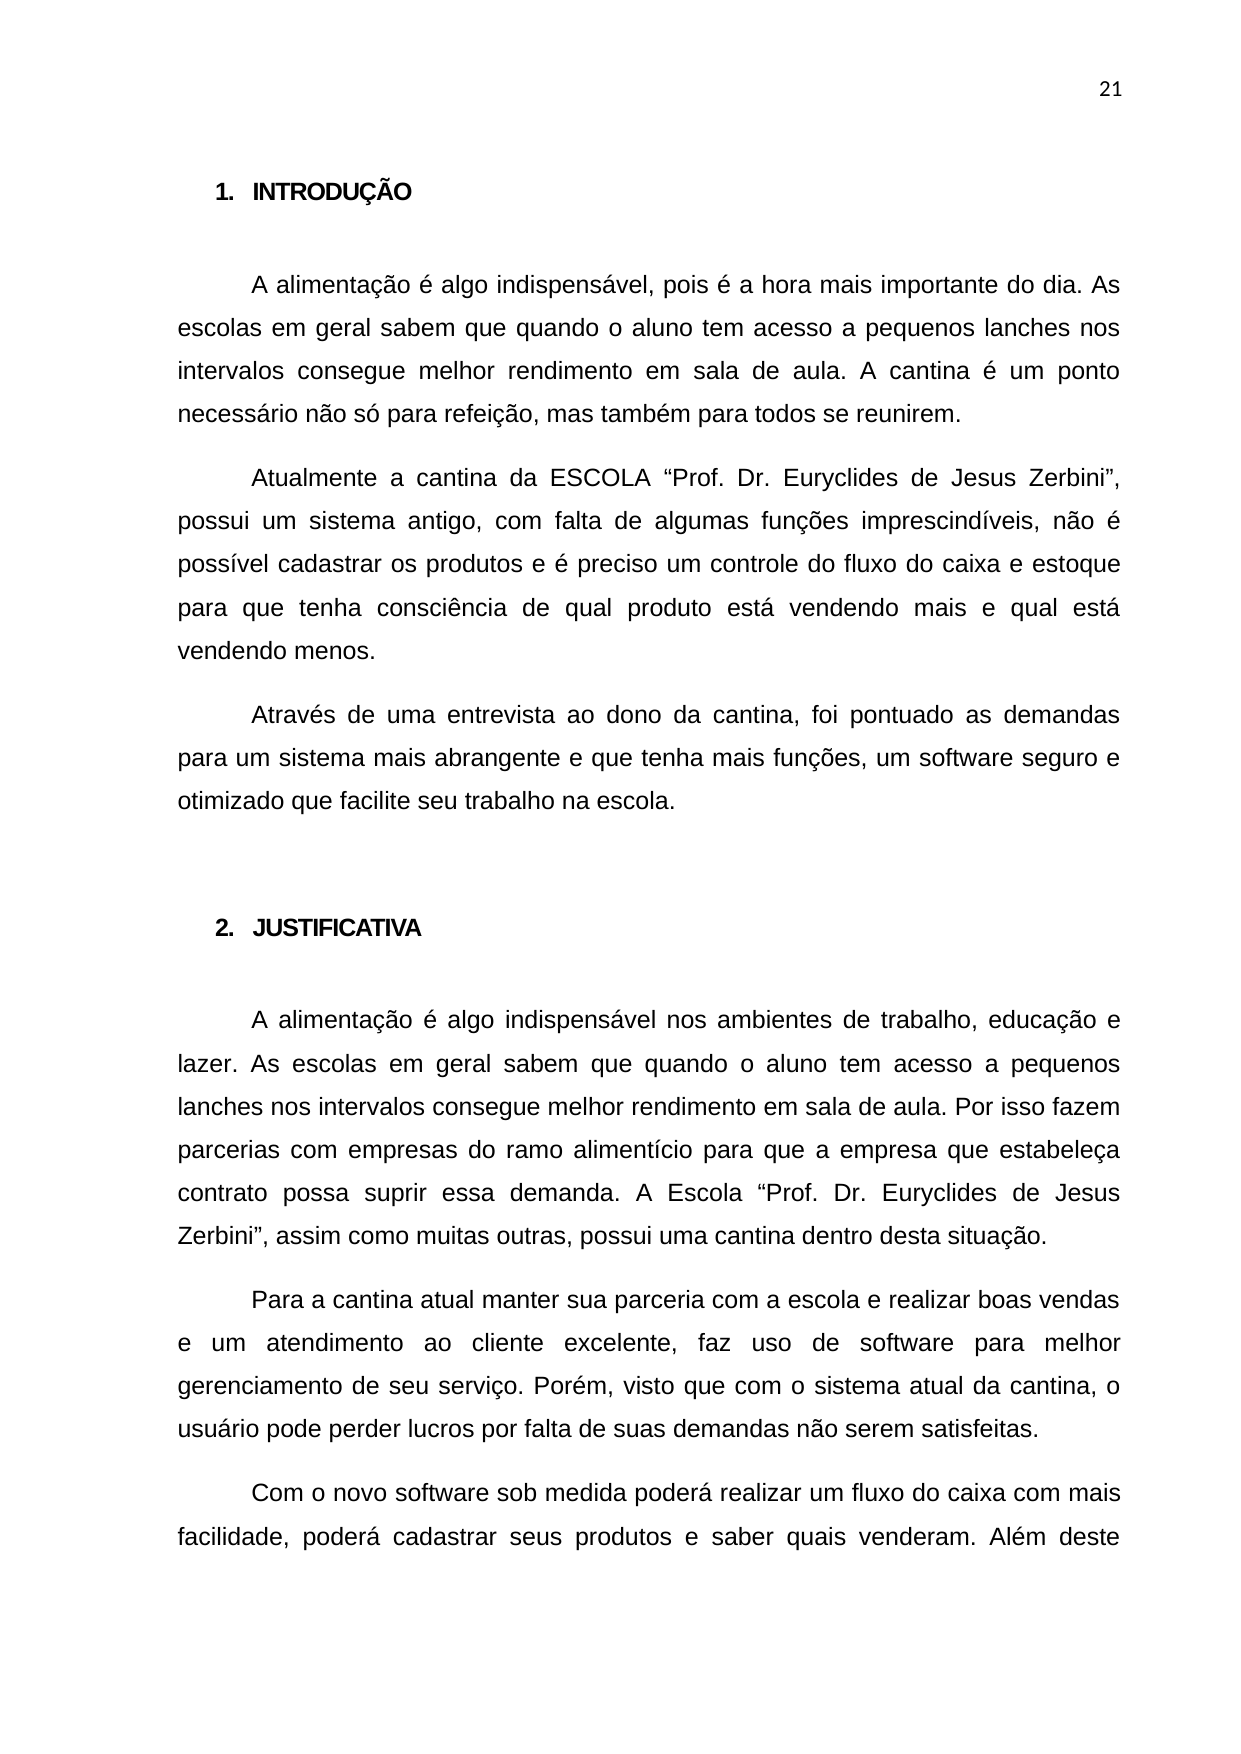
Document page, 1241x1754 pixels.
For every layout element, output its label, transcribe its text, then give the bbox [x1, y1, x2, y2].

text JUSTIFICATIVA [215, 913, 1122, 941]
text INTRODUÇÃO [215, 177, 1122, 206]
text Para a cantina atual manter sua parceria com a escola e realizar boas vendas e um atendimento ao cliente excelente, faz uso de software para melhor gerenciamento de seu serviço. Porém, visto que com o sistema atual da cantina, o usuário pode perder lucros por falta de suas demandas não serem satisfeitas. [177, 1285, 1122, 1443]
text A alimentação é algo indispensável, pois é a hora mais importante do dia. As escolas em geral sabem que quando o aluno tem acesso a pequenos lanches nos intervalos consegue melhor rendimento em sala de aula. A cantina é um ponto necessário não só para refeição, mas também para todos se reunirem. [177, 270, 1122, 428]
text Através de uma entrevista ao dono da cantina, foi pontuado as demandas para um sistema mais abrangente e que tenha mais funções, um software seguro e otimizado que facilite seu trabalho na escola. [177, 700, 1122, 815]
text A alimentação é algo indispensável nos ambientes de trabalho, educação e lazer. As escolas em geral sabem que quando o aluno tem acesso a pequenos lanches nos intervalos consegue melhor rendimento em sala de aula. Por isso fazem parcerias com empresas do ramo alimentício para que a empresa que estabeleça contrato possa suprir essa demanda. A Escola “Prof. Dr. Euryclides de Jesus Zerbini”, assim como muitas outras, possui uma cantina dentro desta situação. [177, 1005, 1122, 1250]
text Atualmente a cantina da ESCOLA “Prof. Dr. Euryclides de Jesus Zerbini”, possui um sistema antigo, com falta de algumas funções imprescindíveis, não é possível cadastrar os produtos e é preciso um controle do fluxo do caixa e estoque para que tenha consciência de qual produto está vendendo mais e qual está vendendo menos. [177, 463, 1122, 664]
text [177, 1478, 1122, 1550]
